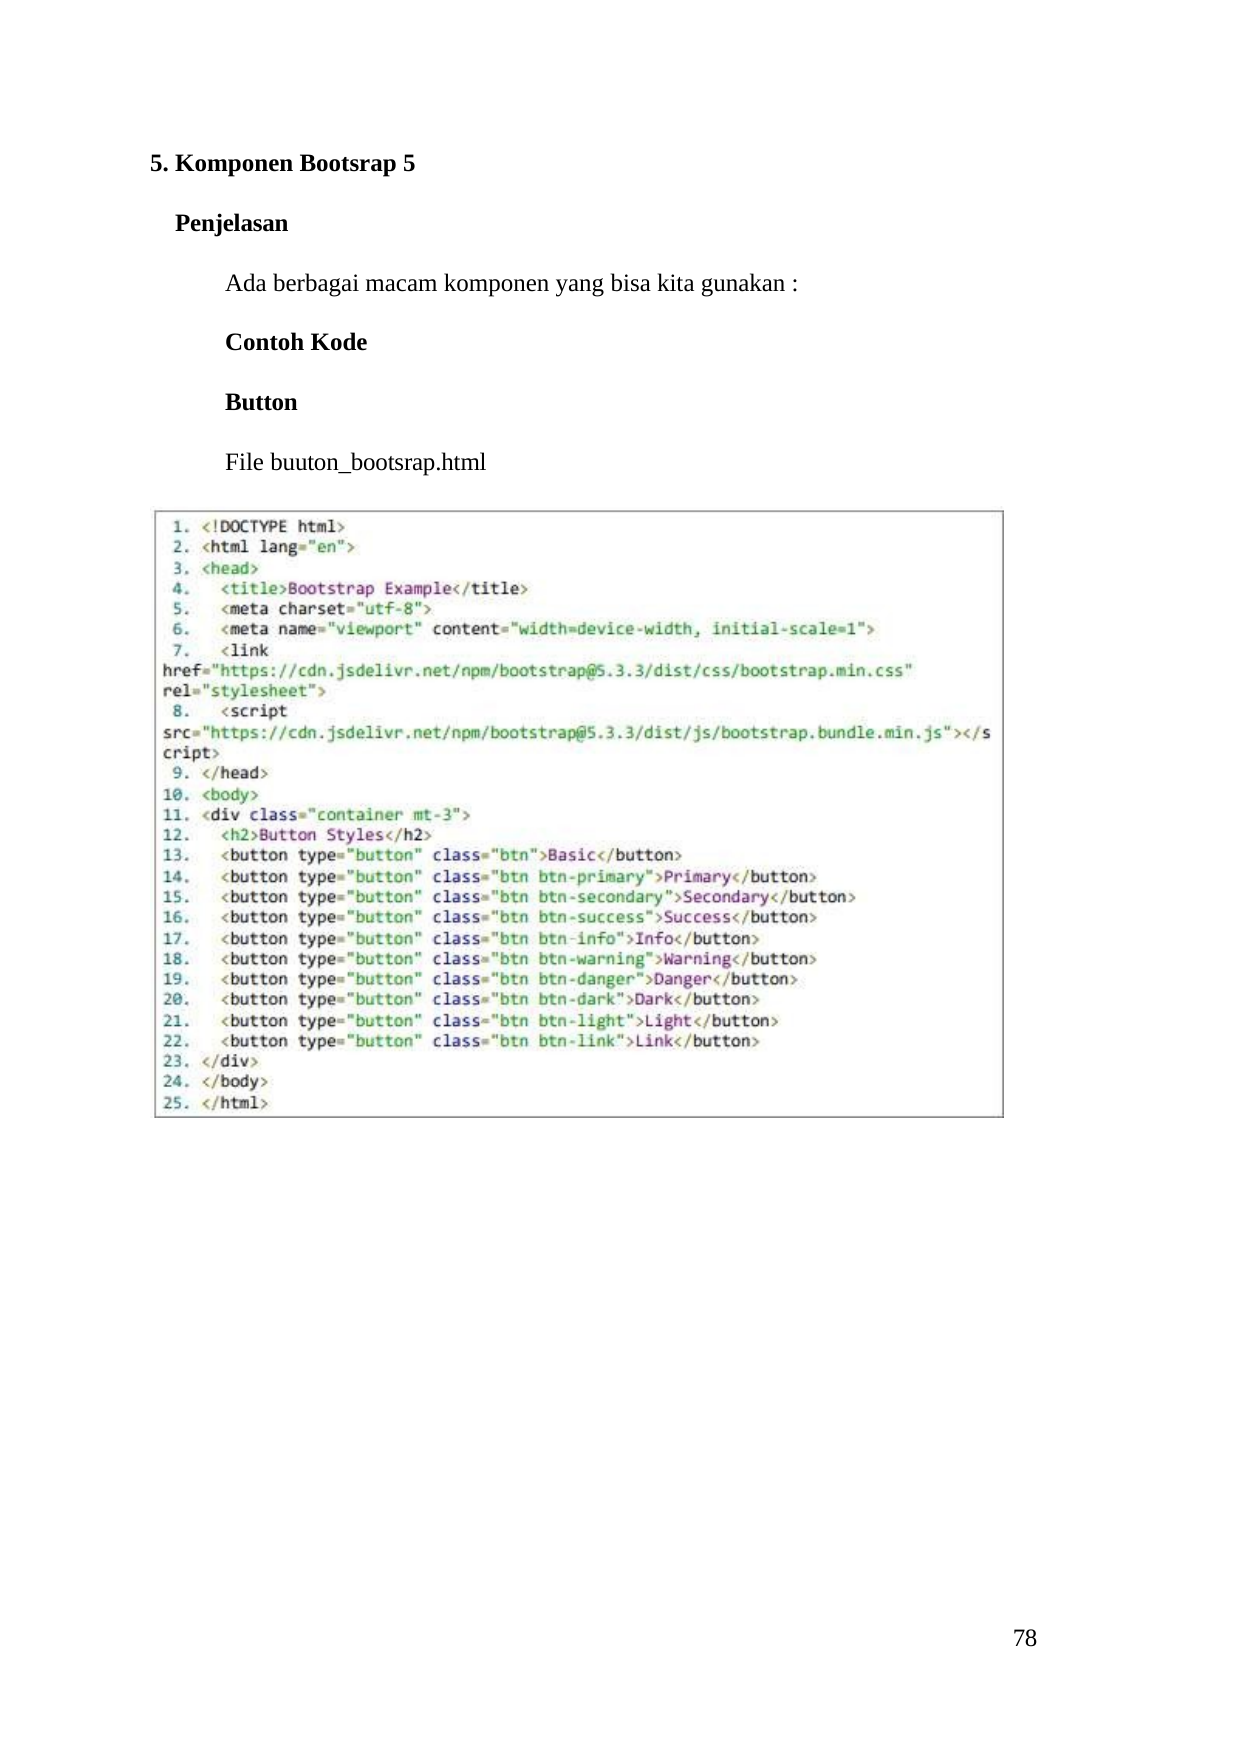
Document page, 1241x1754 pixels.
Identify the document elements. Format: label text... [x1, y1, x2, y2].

subtitle Komponen Bootsrap 5 Penjelasan [150, 148, 415, 237]
subtitle Contoh Kode Button [225, 327, 396, 416]
text File buuton_bootsrap.html [225, 447, 1137, 476]
picture [150, 506, 1004, 1118]
text Ada berbagai macam komponen yang bisa kita gunakan : [225, 268, 1137, 296]
